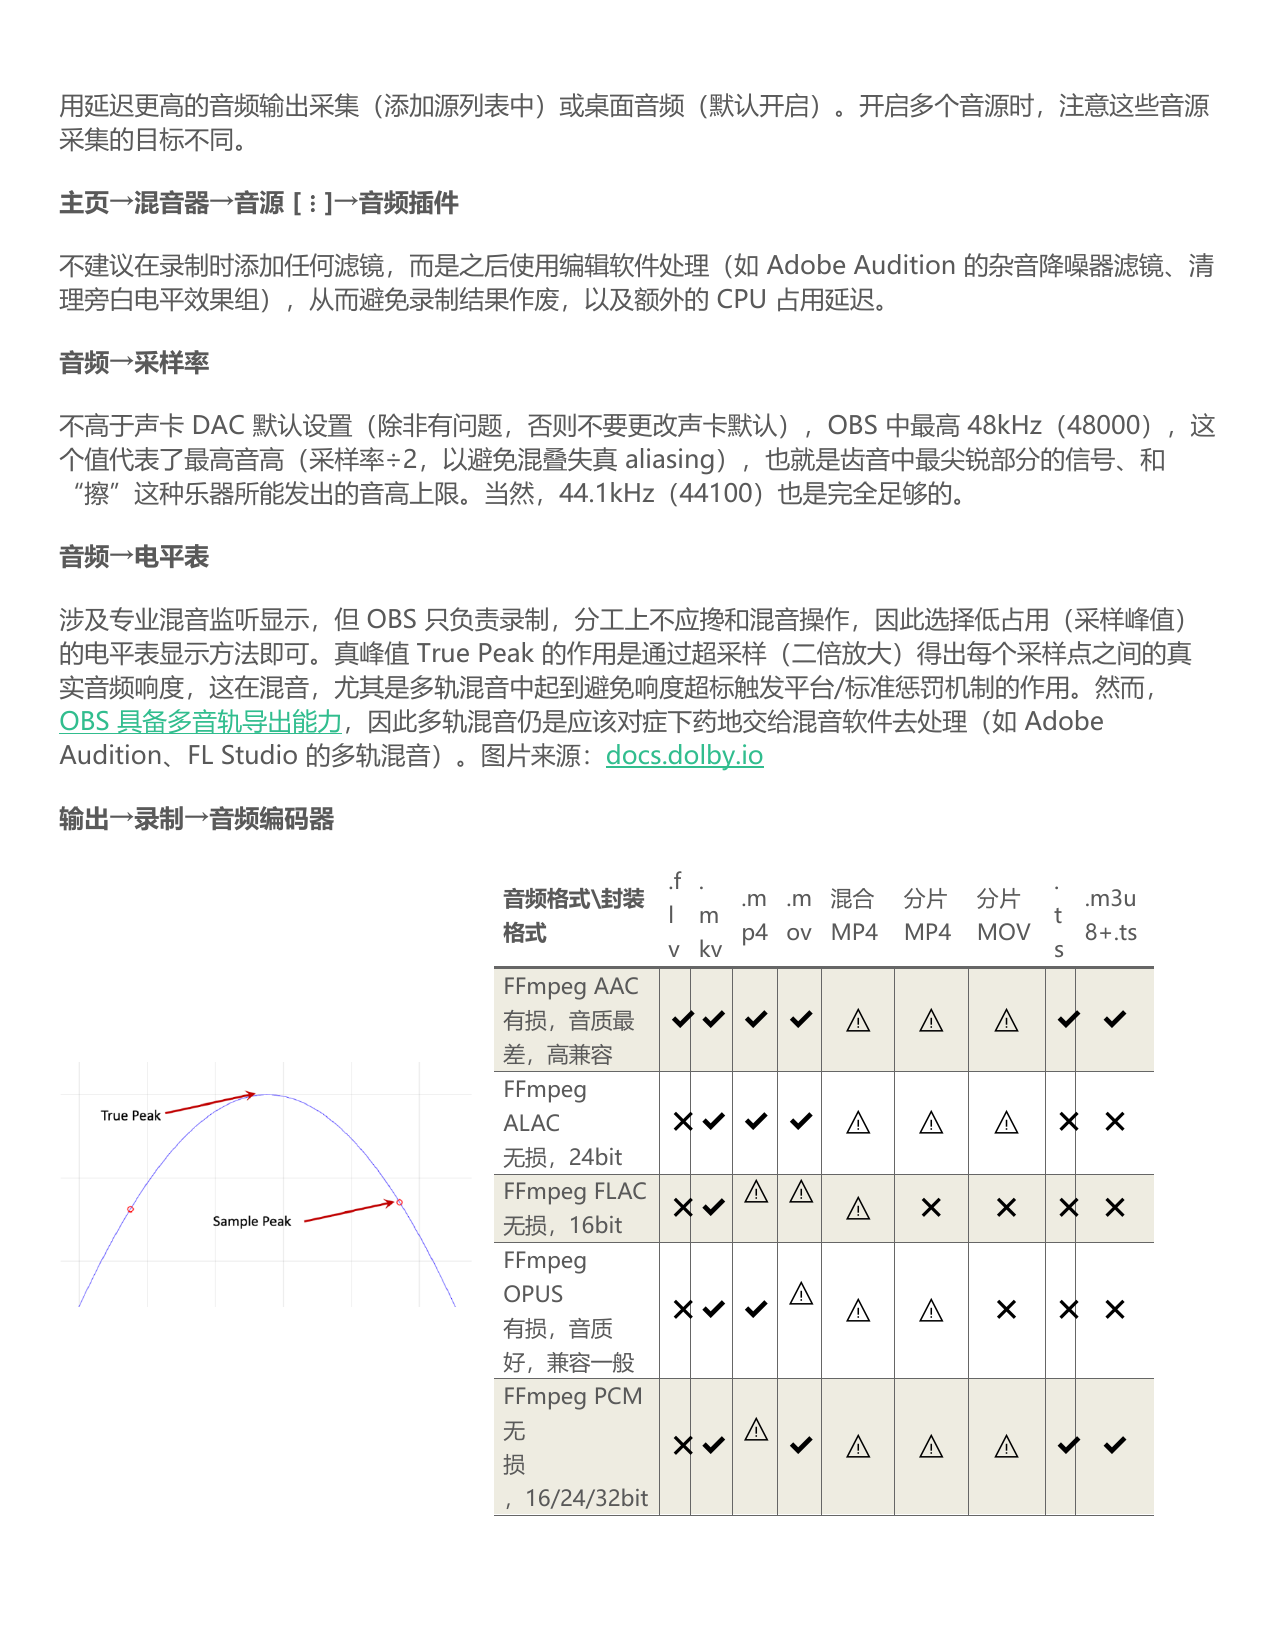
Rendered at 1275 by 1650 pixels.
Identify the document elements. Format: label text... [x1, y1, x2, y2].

table_cell ✔ [691, 1175, 732, 1242]
table_cell ✔ [691, 1243, 732, 1378]
table_cell ❌ [660, 1243, 690, 1378]
subtitle 音频→采样率 [59, 345, 1216, 379]
subtitle 音频→电平表 [59, 539, 1216, 573]
table_cell ⚠️ [822, 1072, 894, 1173]
table_cell ⚠️ [822, 1243, 894, 1378]
table_cell ❌ [1046, 1175, 1075, 1242]
table_cell ❌ [969, 1243, 1045, 1378]
table_header 分片MOV [968, 864, 1045, 966]
subtitle 主页→混音器→音源 [ ⋮ ]→音频插件 [59, 184, 1216, 218]
table_header 分片MP4 [895, 864, 968, 966]
table_cell ✔ [733, 1072, 777, 1173]
table_cell ✔ [1076, 1379, 1154, 1514]
table_header .mp4 [733, 864, 777, 966]
table_cell ❌ [1046, 1243, 1075, 1378]
table_cell ✔ [1076, 969, 1154, 1071]
table_cell ❌ [1076, 1175, 1154, 1242]
table_cell ⚠️ [969, 969, 1045, 1071]
table_header .mkv [690, 864, 732, 966]
table_header 混合MP4 [821, 864, 894, 966]
table_cell ✔ [778, 1379, 821, 1514]
table_cell ❌ [1046, 1072, 1075, 1173]
table_cell ❌ [1076, 1072, 1154, 1173]
table_header .ts [1045, 864, 1076, 966]
table_cell ⚠️ [895, 1072, 968, 1173]
table_cell FFmpeg AAC 有损，音质最差，高兼容 [494, 969, 659, 1071]
table_cell ❌ [660, 1175, 690, 1242]
table_cell ⚠️ [778, 1175, 821, 1242]
picture [59, 1062, 472, 1306]
table_cell ⚠️ [822, 1379, 894, 1514]
text 不高于声卡 DAC 默认设置（除非有问题，否则不要更改声卡默认），OBS 中最高 48kHz（48000），这个值代表了最高音高（采样率÷2，以避免混叠失真 aliasing），也就是齿音中最尖锐部分的信号、和“擦”这种乐器所能发出的音高上限。当然，44.1kHz（44100）也是完全足够的。 [59, 408, 1216, 510]
table_cell ❌ [660, 1072, 690, 1173]
table_cell ⚠️ [778, 1243, 821, 1378]
table_cell ⚠️ [895, 1379, 968, 1514]
table_cell ❌ [660, 1379, 690, 1514]
table_cell ⚠️ [733, 1379, 777, 1514]
subtitle 输出→录制→音频编码器 [59, 801, 1216, 835]
table_header .m3u8+.ts [1076, 864, 1154, 966]
table_cell ⚠️ [969, 1072, 1045, 1173]
table_cell ❌ [895, 1175, 968, 1242]
table_cell ⚠️ [733, 1175, 777, 1242]
table_header 音频格式\封装格式 [494, 864, 659, 966]
table_header .mov [778, 864, 821, 966]
table_cell FFmpeg PCM 无损，16/24/32bit [494, 1379, 659, 1514]
text 不建议在录制时添加任何滤镜，而是之后使用编辑软件处理（如 Adobe Audition 的杂音降噪器滤镜、清理旁白电平效果组），从而避免录制结果作废，以及额外的 CPU 占用延迟。 [59, 248, 1216, 316]
table_cell ✔ [691, 969, 732, 1071]
table_header .flv [659, 864, 690, 966]
table_cell ⚠️ [969, 1379, 1045, 1514]
table_cell ❌ [969, 1175, 1045, 1242]
table_cell ✔ [660, 969, 690, 1071]
table_cell ✔ [778, 1072, 821, 1173]
table_cell ✔ [691, 1379, 732, 1514]
table_cell ✔ [691, 1072, 732, 1173]
table_cell ⚠️ [895, 969, 968, 1071]
table_cell ✔ [778, 969, 821, 1071]
table_cell FFmpeg ALAC 无损，24bit [494, 1072, 659, 1173]
table_cell ✔ [733, 969, 777, 1071]
text 涉及专业混音监听显示，但 OBS 只负责录制，分工上不应搀和混音操作，因此选择低占用（采样峰值）的电平表显示方法即可。真峰值 True Peak 的作用是通过超采样（二倍放大）得出每个采样点之间的真实音频响度，这在混音，尤其是多轨混音中起到避免响度超标触发平台/标准惩罚机制的作用。然而，OBS 具备多音轨导出能力，因此多轨混音仍是应该对症下药地交给混音软件去处理（如 Adobe Audition、FL Studio 的多轨混音）。图片来源：docs.dolby.io [59, 602, 1216, 772]
table_cell ✔ [1046, 1379, 1075, 1514]
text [59, 87, 1216, 155]
table_cell ✔ [733, 1243, 777, 1378]
table_cell ✔ [1046, 969, 1075, 1071]
table_cell FFmpeg OPUS 有损，音质好，兼容一般 [494, 1243, 659, 1378]
table_cell ⚠️ [822, 969, 894, 1071]
table_cell ❌ [1076, 1243, 1154, 1378]
table_cell ⚠️ [895, 1243, 968, 1378]
table_cell ⚠️ [822, 1175, 894, 1242]
table_cell FFmpeg FLAC 无损，16bit [494, 1175, 659, 1242]
